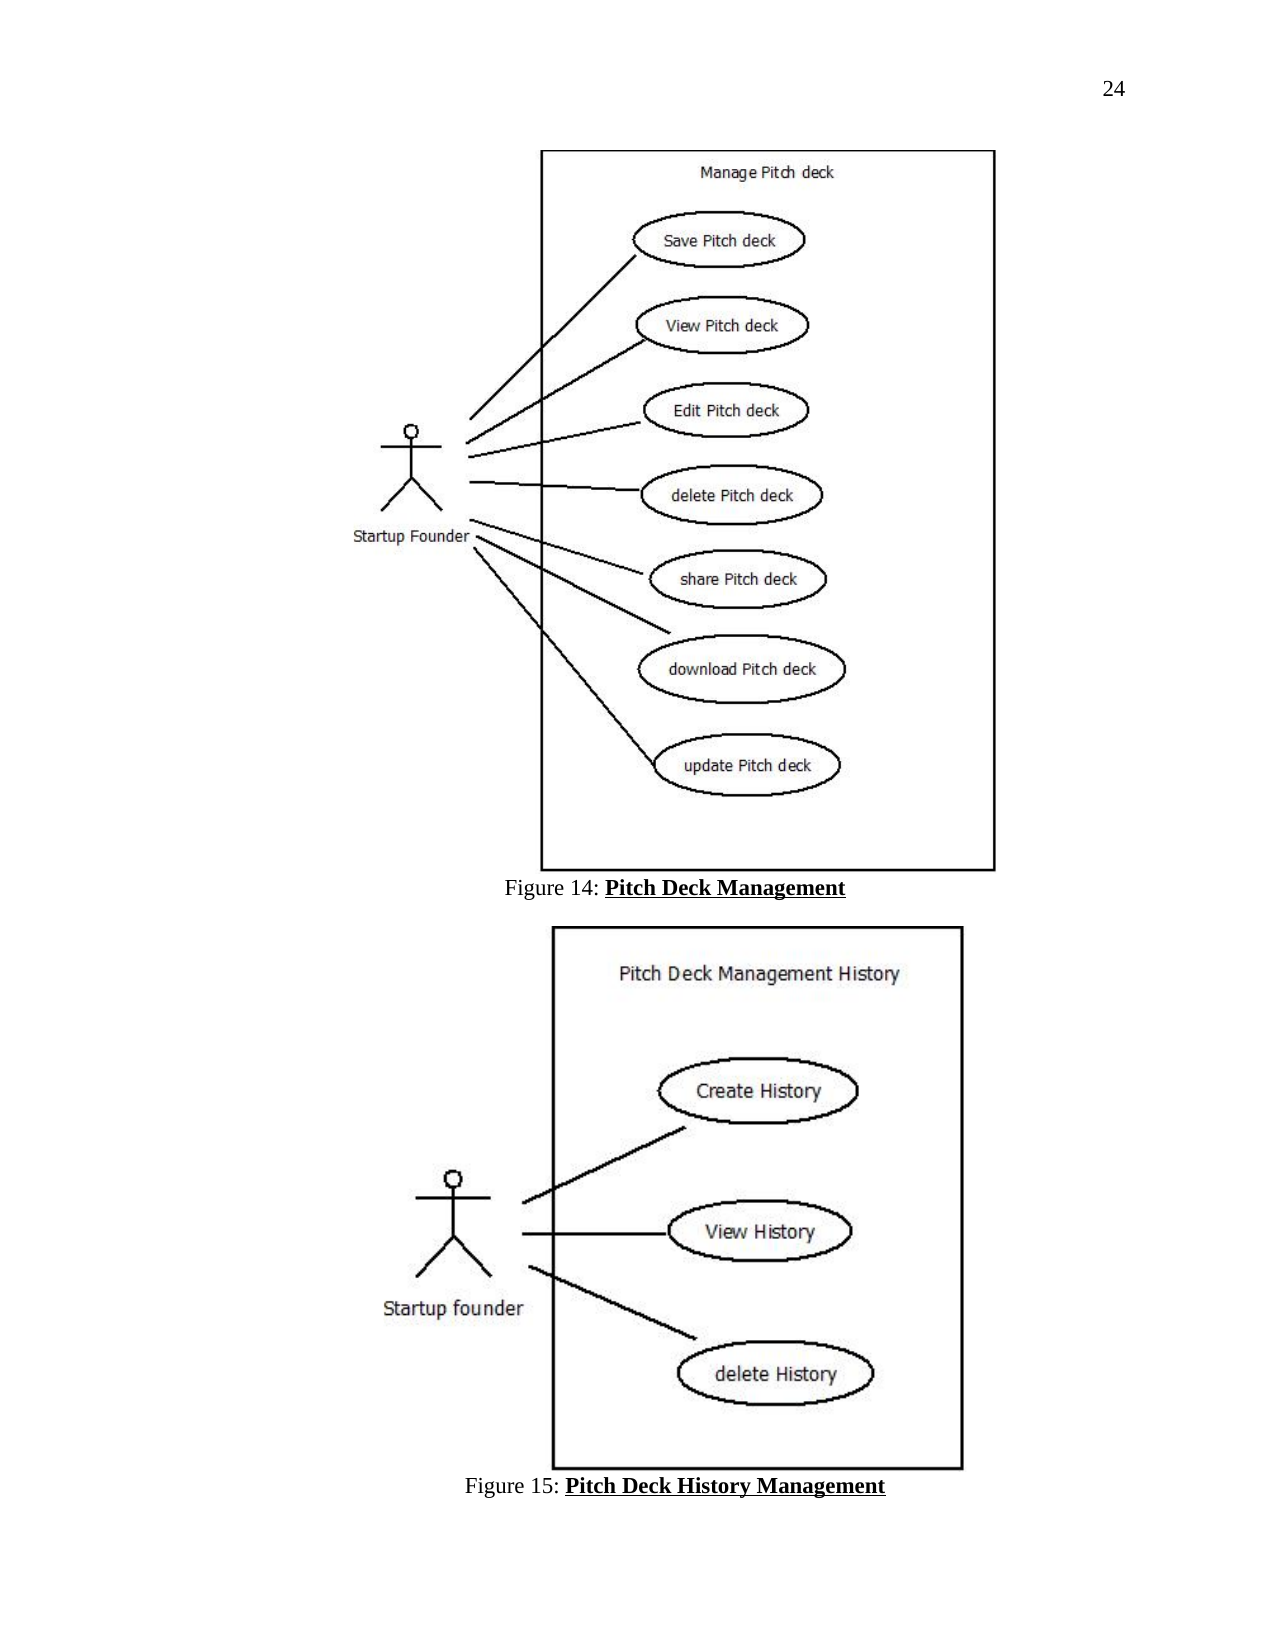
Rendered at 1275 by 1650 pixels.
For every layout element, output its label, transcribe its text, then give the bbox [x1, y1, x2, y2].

picture [383, 926, 967, 1472]
text Figure 15: Pitch Deck History Management [225, 1472, 1125, 1498]
picture [353, 150, 997, 874]
text Figure 14: Pitch Deck Management [225, 874, 1125, 900]
